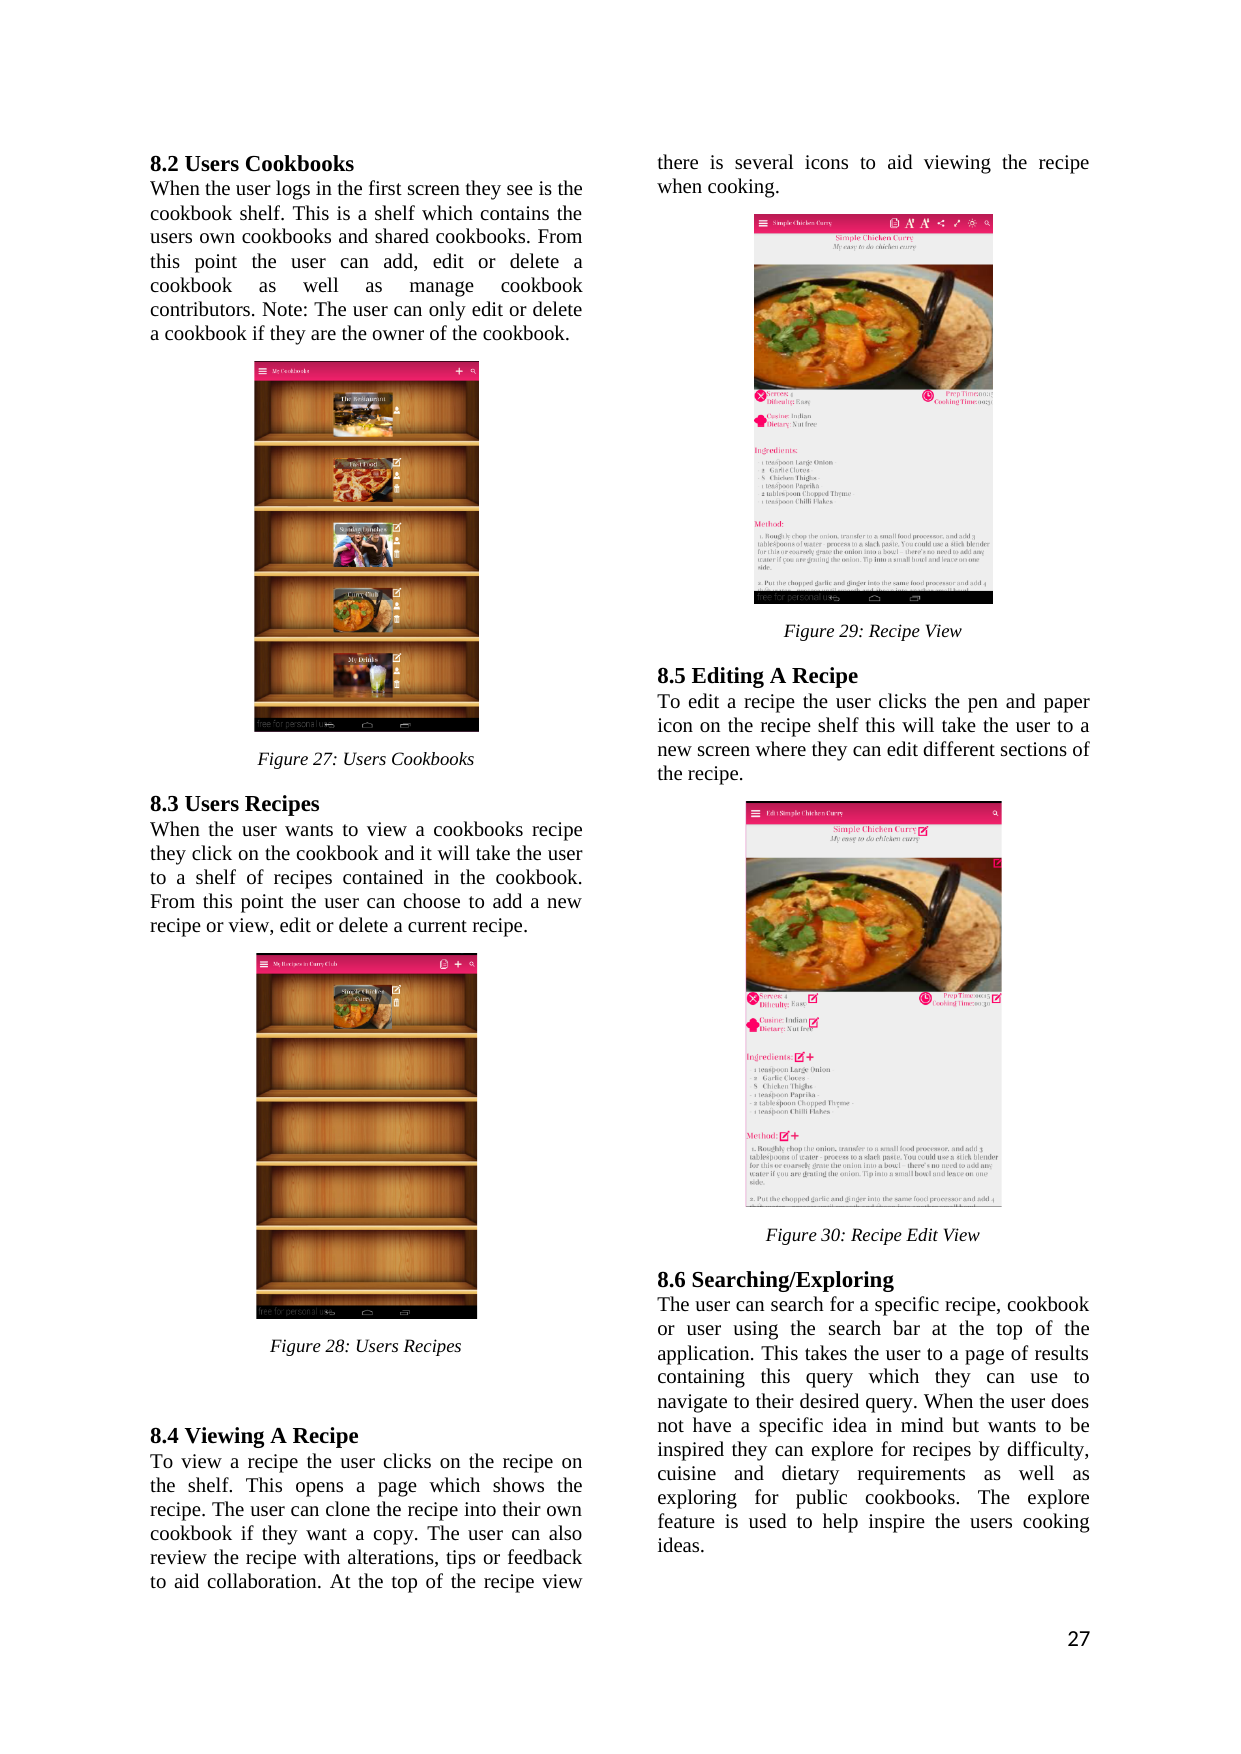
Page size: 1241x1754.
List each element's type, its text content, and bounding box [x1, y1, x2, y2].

text When the user wants to view a cookbooks recipe they click on the cookbook and it will take the user to a shelf of recipes contained in the cookbook. From this point the user can choose to add a new recipe or view, edit or delete a current recipe. [150, 817, 583, 937]
picture [745, 801, 1002, 1207]
text Figure 30: Recipe Edit View [657, 1223, 1090, 1245]
text To view a recipe the user clicks on the recipe on the shelf. This opens a page which shows the recipe. The user can clone the recipe into their own cookbook if they want a copy. The user can also review the recipe with alterations, tips or feedback to aid collaboration. At the top of the recipe view there is several icons to aid viewing the recipe when cooking. [150, 1449, 583, 1593]
subtitle 8.2 Users Cookbooks [150, 150, 583, 176]
picture [254, 361, 479, 732]
text When the user logs in the first screen they see is the cookbook shelf. This is a shelf which contains the users own cookbooks and shared cookbooks. From this point the user can add, edit or delete a cookbook as well as manage cookbook contributors. Note: The user can only edit or delete a cookbook if they are the owner of the cookbook. [150, 176, 583, 345]
text Figure 29: Recipe View [657, 620, 1090, 642]
text Figure 28: Users Recipes [150, 1335, 583, 1357]
subtitle 8.6 Searching/Exploring [657, 1266, 1090, 1292]
subtitle 8.4 Viewing A Recipe [150, 1422, 583, 1449]
picture [256, 953, 478, 1319]
text Figure 27: Users Cookbooks [150, 748, 583, 769]
picture [754, 214, 993, 604]
text To edit a recipe the user clicks the pen and paper icon on the recipe shelf this will take the user to a new screen where they can edit different sections of the recipe. [657, 689, 1090, 785]
subtitle 8.5 Editing A Recipe [657, 662, 1090, 689]
subtitle 8.3 Users Recipes [150, 790, 583, 817]
text The user can search for a specific recipe, cookbook or user using the search bar at the top of the application. This takes the user to a page of results containing this query which they can use to navigate to their desired query. When the user does not have a specific idea in mind but wants to be inspired they can explore for recipes by difficulty, cuisine and dietary requirements as well as exploring for public cookbooks. The explore feature is used to help inspire the users cooking ideas. [657, 1292, 1090, 1557]
